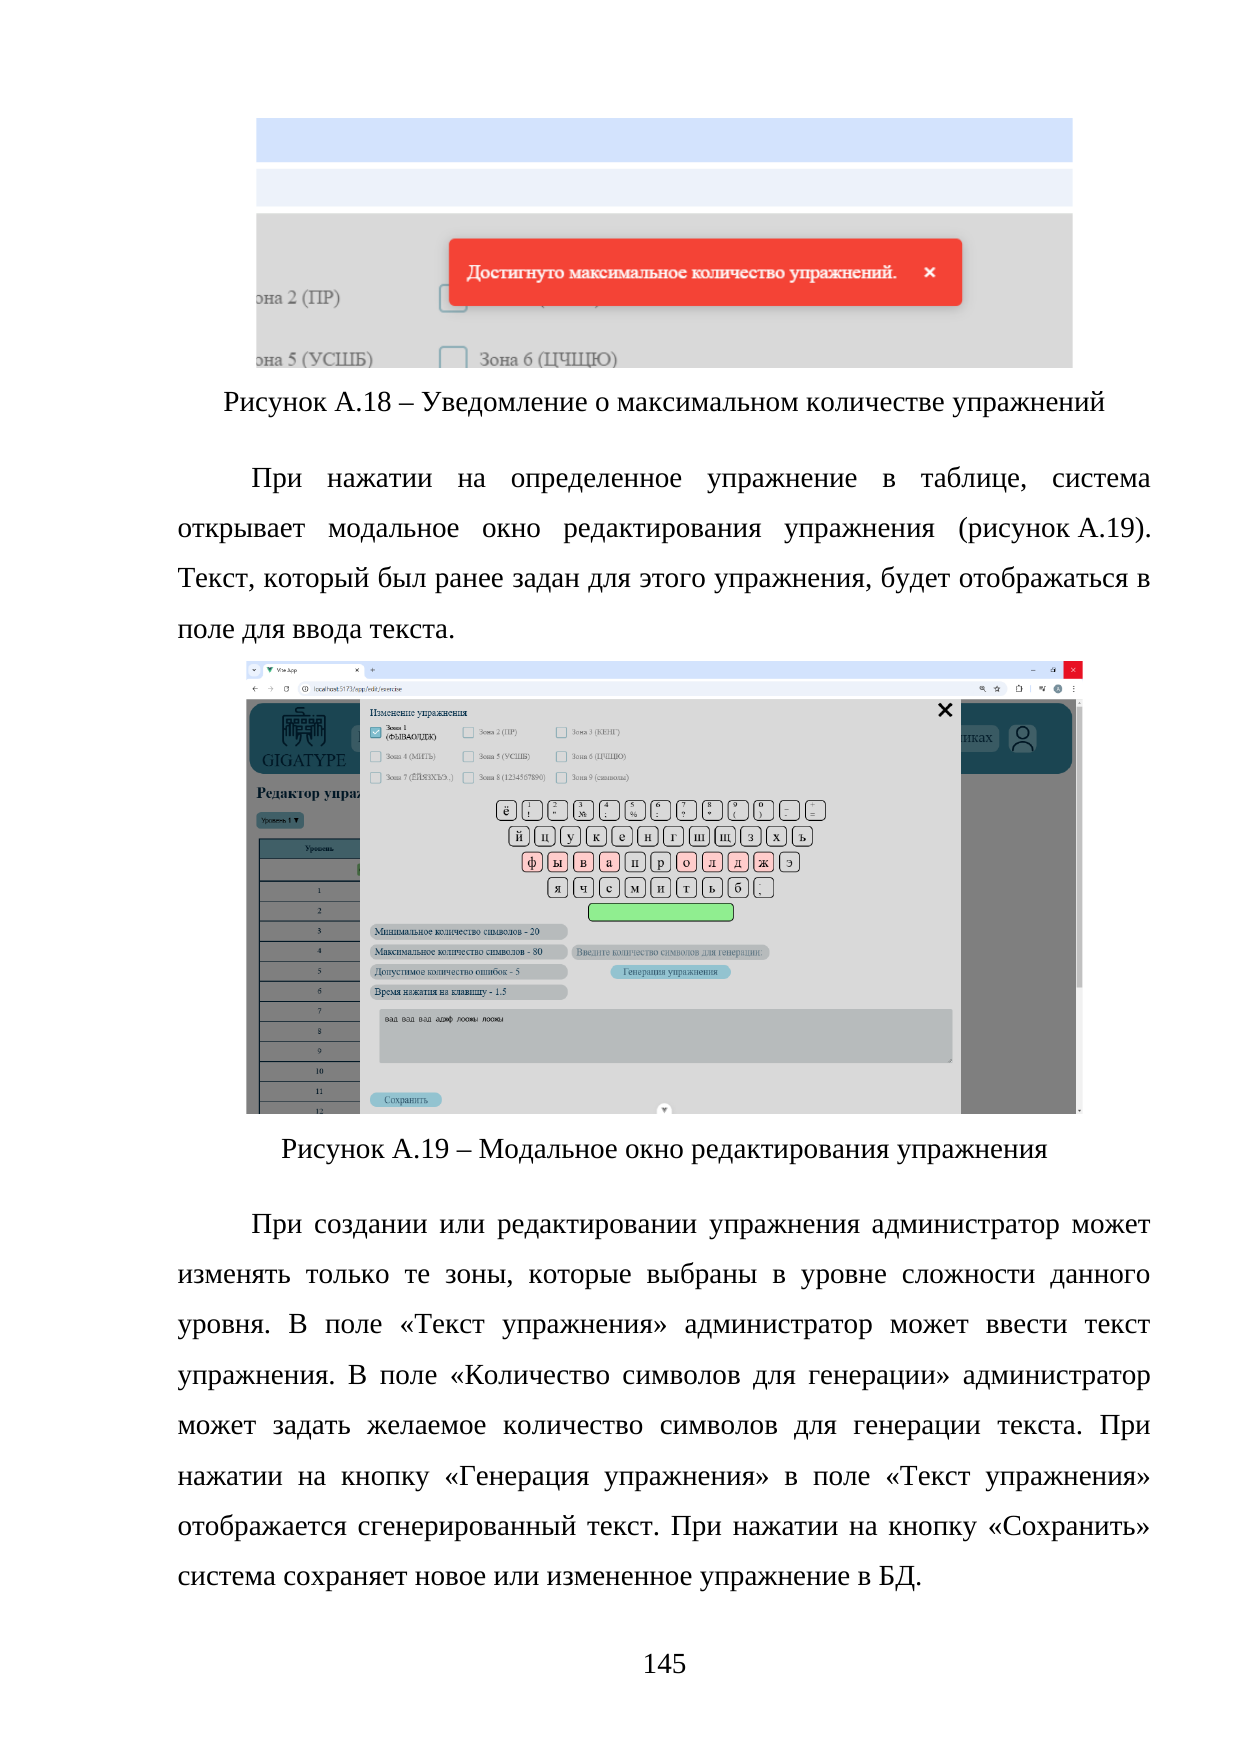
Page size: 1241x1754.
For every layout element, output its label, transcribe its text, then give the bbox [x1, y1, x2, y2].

picture [256, 118, 1073, 368]
text При создании или редактировании упражнения администратор может изменять только те зоны, которые выбраны в уровне сложности данного уровня. В поле «Текст упражнения» администратор может ввести текст упражнения. В поле «Количество символов для генерации» администратор может задать желаемое количество символов для генерации текста. При нажатии на кнопку «Генерация упражнения» в поле «Текст упражнения» отображается сгенерированный текст. При нажатии на кнопку «Сохранить» система сохраняет новое или измененное упражнение в БД. [177, 1206, 1152, 1592]
text При нажатии на определенное упражнение в таблице, система открывает модальное окно редактирования упражнения (рисунок А.19). Текст, который был ранее задан для этого упражнения, будет отображаться в поле для ввода текста. [177, 460, 1152, 644]
picture [246, 661, 1083, 1114]
